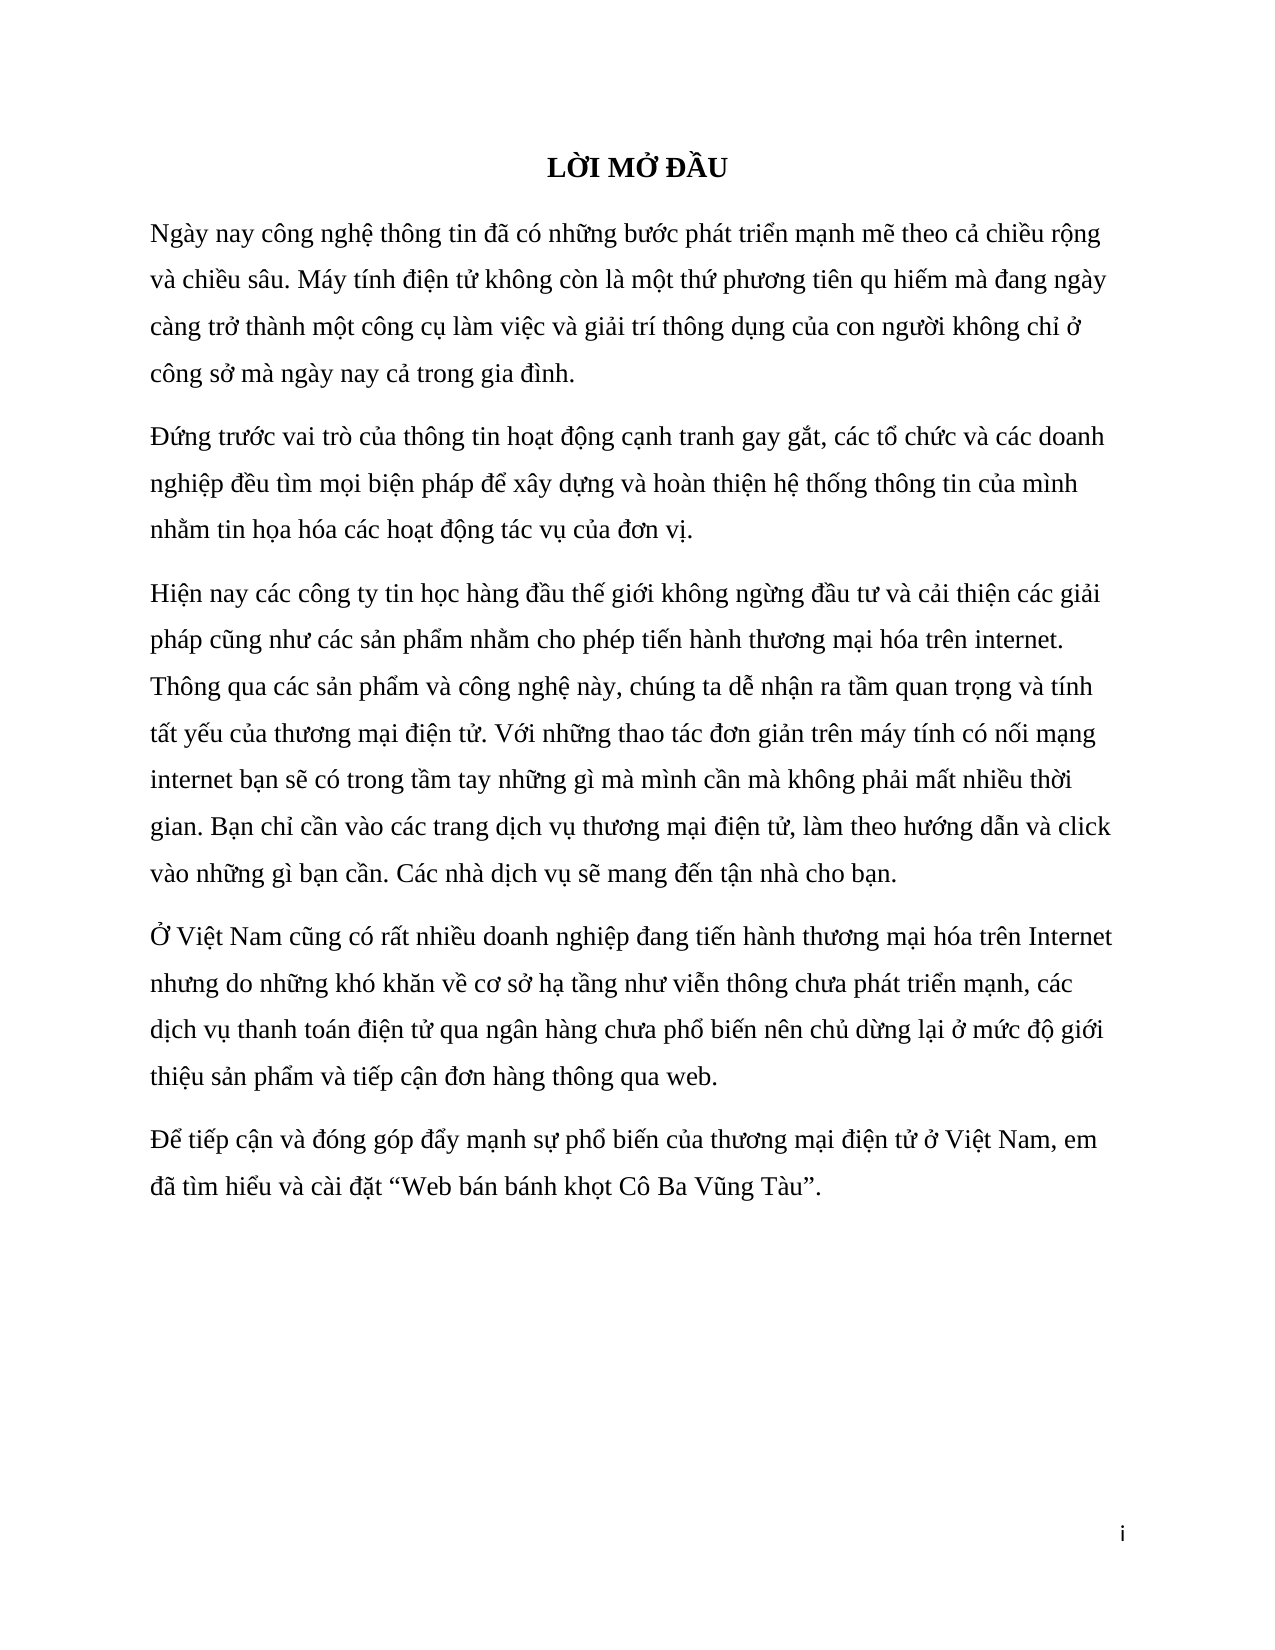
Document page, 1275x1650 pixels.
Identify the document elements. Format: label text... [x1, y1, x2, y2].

text LỜI MỞ ĐẦU [150, 150, 1125, 183]
text Hiện nay các công ty tin học hàng đầu thế giới không ngừng đầu tư và cải thiện các giải pháp cũng như các sản phẩm nhằm cho phép tiến hành thương mại hóa trên internet. Thông qua các sản phẩm và công nghệ này, chúng ta dễ nhận ra tầm quan trọng và tính tất yếu của thương mại điện tử. Với những thao tác đơn giản trên máy tính có nối mạng internet bạn sẽ có trong tầm tay những gì mà mình cần mà không phải mất nhiều thời gian. Bạn chỉ cần vào các trang dịch vụ thương mại điện tử, làm theo hướng dẫn và click vào những gì bạn cần. Các nhà dịch vụ sẽ mang đến tận nhà cho bạn. [150, 577, 1125, 888]
text Ở Việt Nam cũng có rất nhiều doanh nghiệp đang tiến hành thương mại hóa trên Internet nhưng do những khó khăn về cơ sở hạ tầng như viễn thông chưa phát triển mạnh, các dịch vụ thanh toán điện tử qua ngân hàng chưa phổ biến nên chủ dừng lại ở mức độ giới thiệu sản phẩm và tiếp cận đơn hàng thông qua web. [150, 920, 1125, 1091]
text Để tiếp cận và đóng góp đẩy mạnh sự phổ biến của thương mại điện tử ở Việt Nam, em đã tìm hiểu và cài đặt “Web bán bánh khọt Cô Ba Vũng Tàu”. [150, 1124, 1125, 1201]
text Đứng trước vai trò của thông tin hoạt động cạnh tranh gay gắt, các tổ chức và các doanh nghiệp đều tìm mọi biện pháp để xây dựng và hoàn thiện hệ thống thông tin của mình nhằm tin họa hóa các hoạt động tác vụ của đơn vị. [150, 420, 1125, 545]
text Ngày nay công nghệ thông tin đã có những bước phát triển mạnh mẽ theo cả chiều rộng và chiều sâu. Máy tính điện tử không còn là một thứ phương tiên qu‎ hiếm mà đang ngày càng trở thành một công cụ làm việc và giải trí thông dụng của con người không chỉ ở công sở mà ngày nay cả trong gia đình. [150, 217, 1125, 388]
